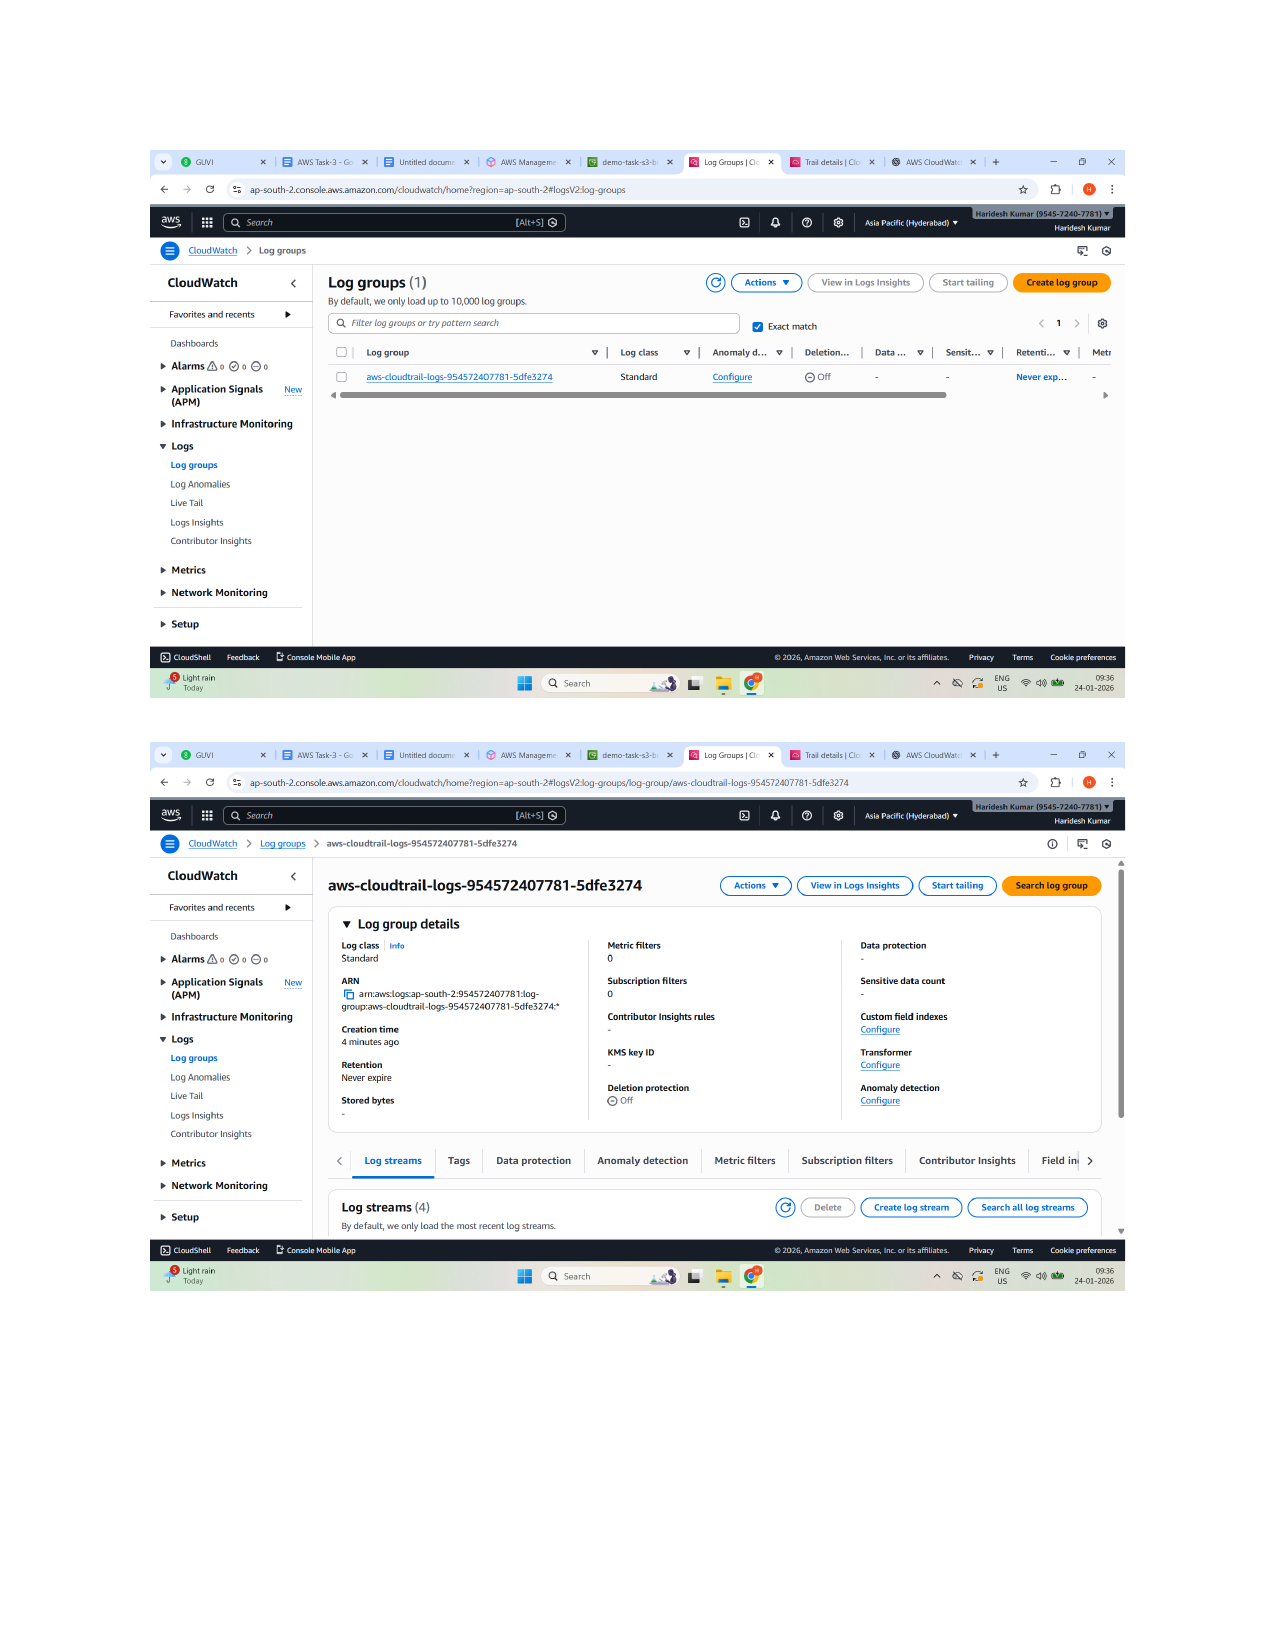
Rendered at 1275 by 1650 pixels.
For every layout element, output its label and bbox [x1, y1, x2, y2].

picture [150, 150, 1125, 698]
picture [150, 742, 1125, 1291]
